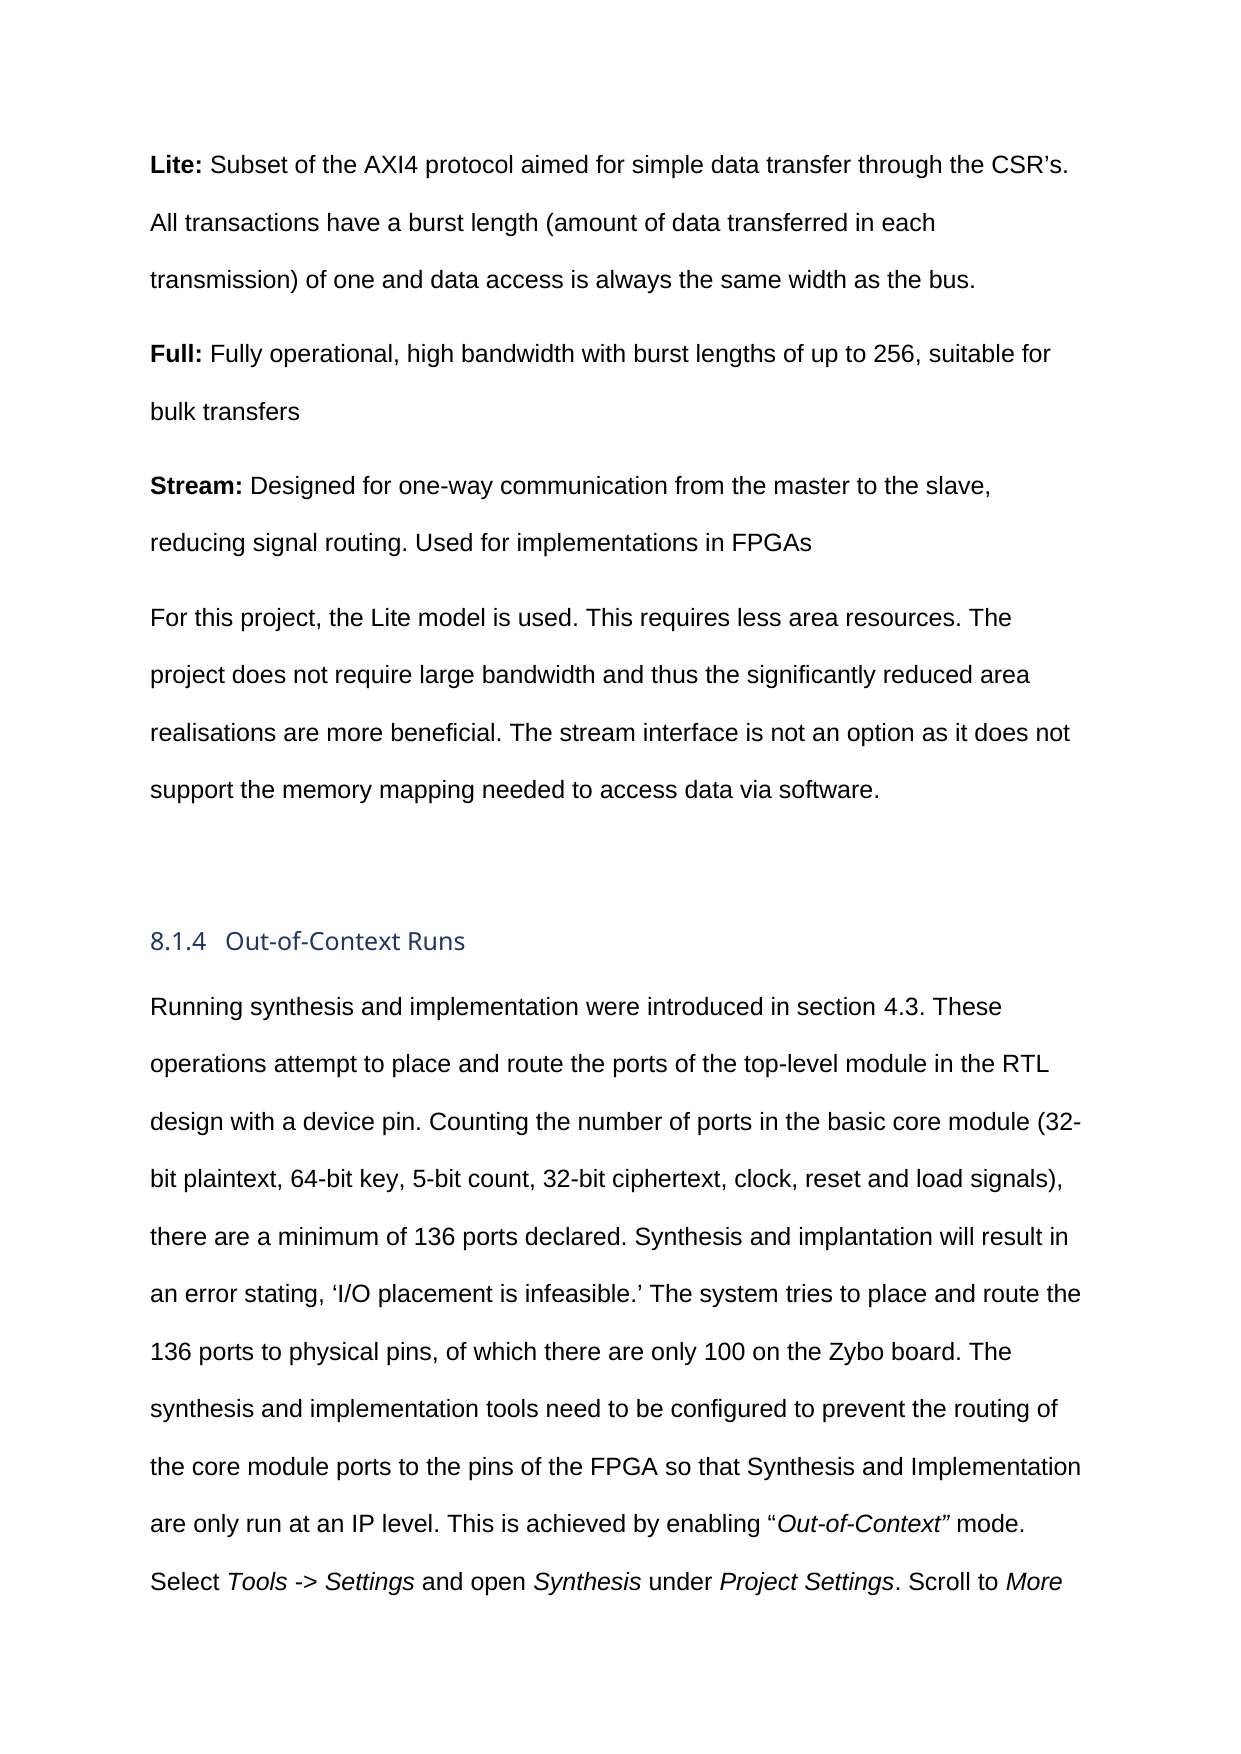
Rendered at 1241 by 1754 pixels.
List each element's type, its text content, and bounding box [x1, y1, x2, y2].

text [150, 991, 1090, 1595]
text Stream: Designed for one-way communication from the master to the slave, reducing signal routing. Used for implementations in FPGAs [150, 471, 1090, 557]
text Full: Fully operational, high bandwidth with burst lengths of up to 256, suitable for bulk transfers [150, 339, 1090, 425]
subtitle Out-of-Context Runs [150, 923, 1090, 957]
text Lite: Subset of the AXI4 protocol aimed for simple data transfer through the CSR’s. All transactions have a burst length (amount of data transferred in each transmission) of one and data access is always the same width as the bus. [150, 150, 1090, 294]
text For this project, the Lite model is used. This requires less area resources. The project does not require large bandwidth and thus the significantly reduced area realisations are more beneficial. The stream interface is not an option as it does not support the memory mapping needed to access data via software. [150, 602, 1090, 804]
